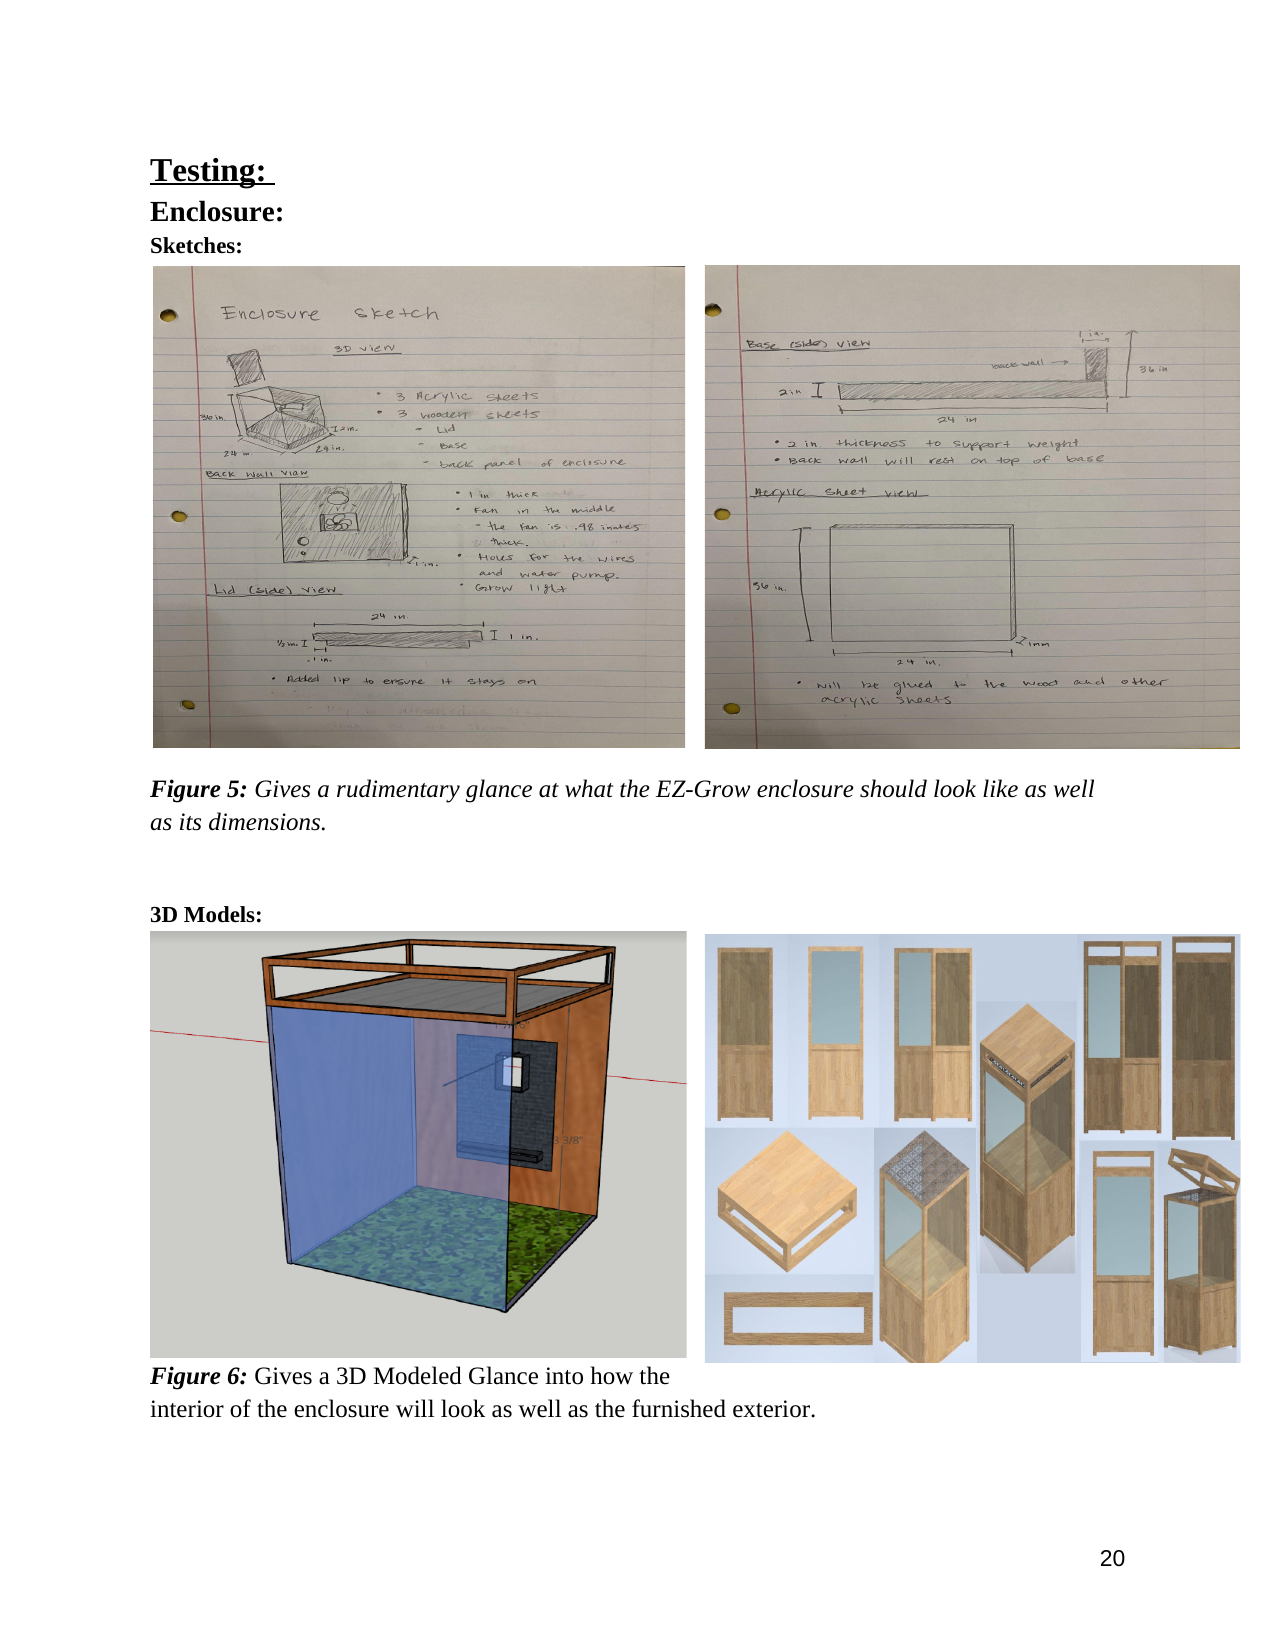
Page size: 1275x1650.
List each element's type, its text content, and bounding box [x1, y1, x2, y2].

text Testing: [150, 150, 1125, 188]
text Enclosure: [150, 194, 1125, 228]
picture [704, 934, 1241, 1363]
picture [704, 265, 1240, 749]
picture [153, 266, 686, 748]
text Figure 6: Gives a 3D Modeled Glance into how the interior of the enclosure will look as well as the furnished exterior. [150, 1361, 1125, 1423]
text 3D Models: [150, 901, 1125, 927]
picture [150, 931, 687, 1358]
text Figure 5: Gives a rudimentary glance at what the EZ-Grow enclosure should look like as well as its dimensions. [150, 595, 1125, 836]
text Sketches: [150, 233, 1125, 259]
